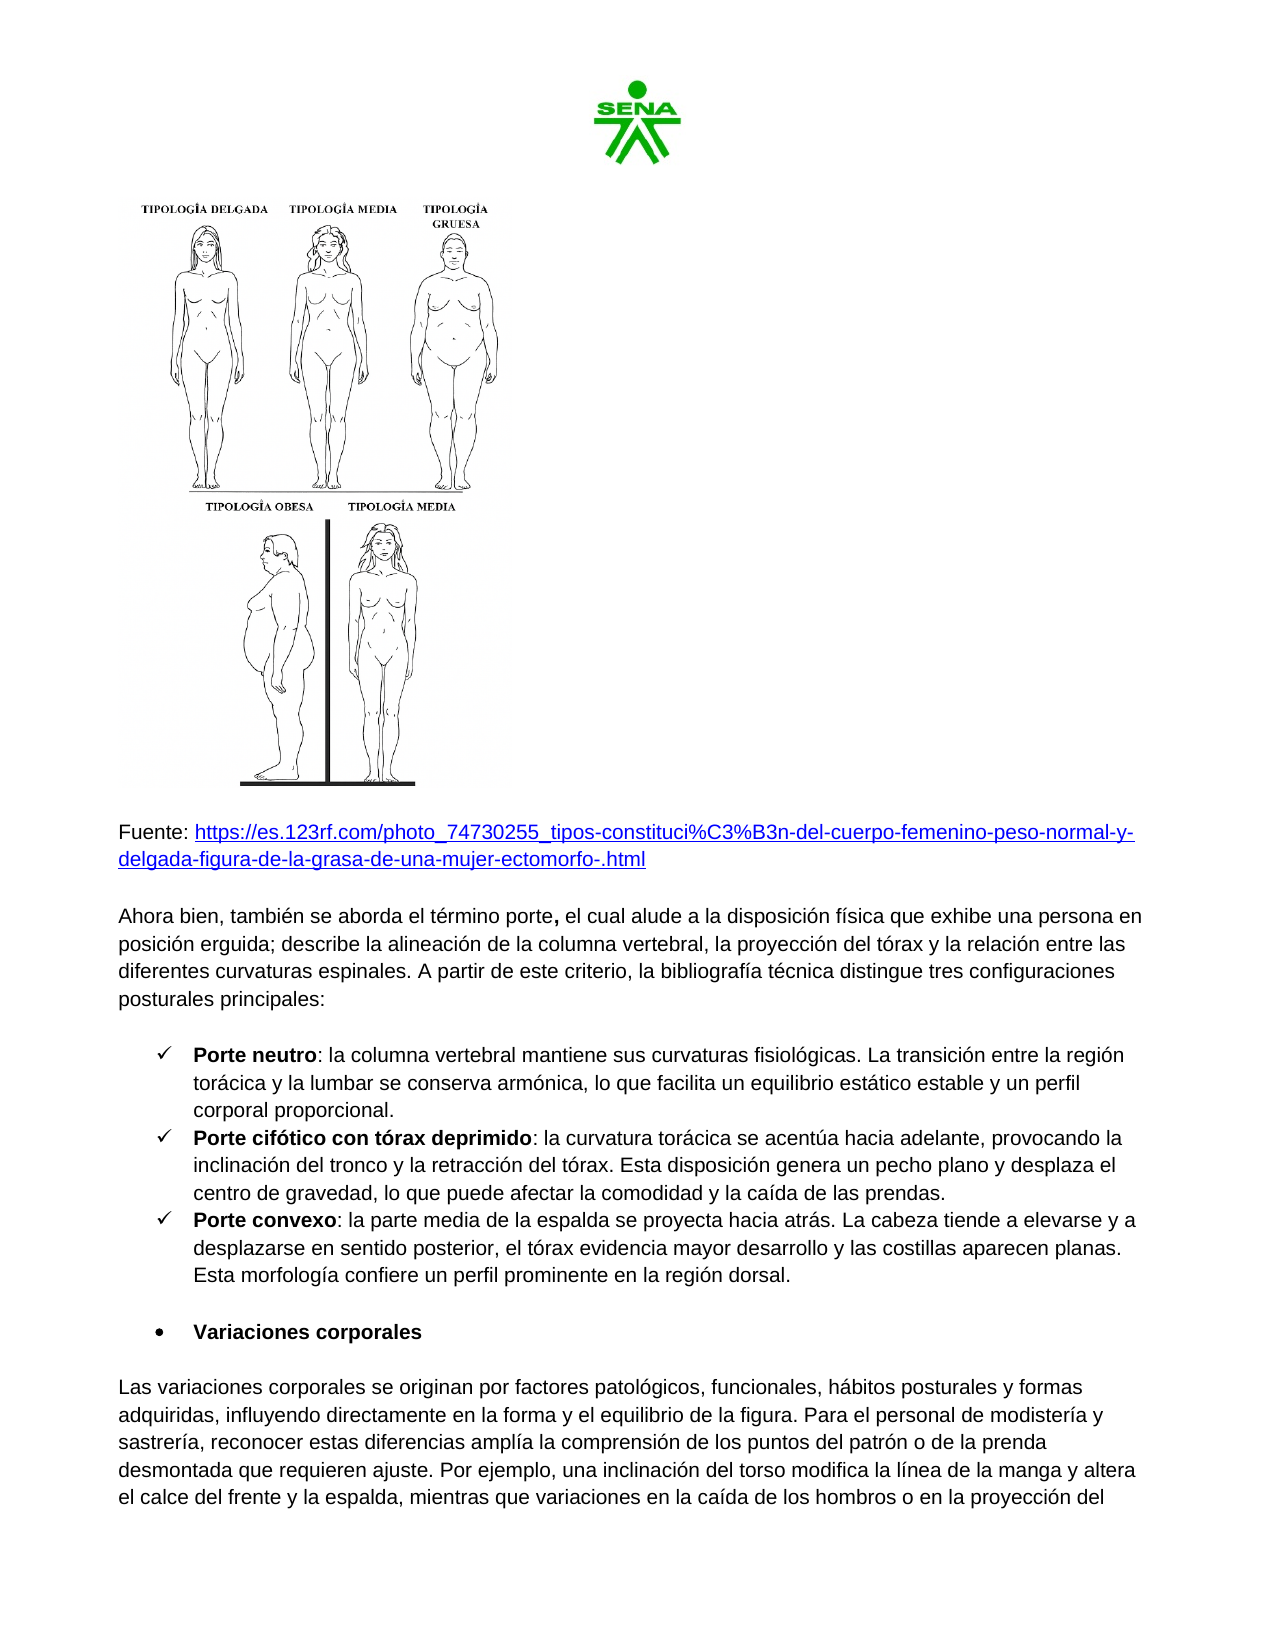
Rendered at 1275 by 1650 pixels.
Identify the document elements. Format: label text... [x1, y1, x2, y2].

text Fuente: https://es.123rf.com/photo_74730255_tipos-constituci%C3%B3n-del-cuerpo-femenino-peso-normal-y-delgada-figura-de-la-grasa-de-una-mujer-ectomorfo-.html [118, 820, 1157, 871]
list Variaciones corporales [156, 1320, 1157, 1344]
list Porte cifótico con tórax deprimido: la curvatura torácica se acentúa hacia adelante, provocando la inclinación del tronco y la retracción del tórax. Esta disposición genera un pecho plano y desplaza el centro de gravedad, lo que puede afectar la comodidad y la caída de las prendas. [156, 1126, 1157, 1205]
picture [588, 75, 687, 172]
list Porte neutro: la columna vertebral mantiene sus curvaturas fisiológicas. La transición entre la región torácica y la lumbar se conserva armónica, lo que facilita un equilibrio estático estable y un perfil corporal proporcional. [156, 1043, 1157, 1122]
list Porte convexo: la parte media de la espalda se proyecta hacia atrás. La cabeza tiende a elevarse y a desplazarse en sentido posterior, el tórax evidencia mayor desarrollo y las costillas aparecen planas. Esta morfología confiere un perfil prominente en la región dorsal. [156, 1208, 1157, 1287]
text Ahora bien, también se aborda el término porte, el cual alude a la disposición física que exhibe una persona en posición erguida; describe la alineación de la columna vertebral, la proyección del tórax y la relación entre las diferentes curvaturas espinales. A partir de este criterio, la bibliografía técnica distingue tres configuraciones posturales principales: [118, 904, 1157, 1010]
picture [118, 197, 512, 788]
